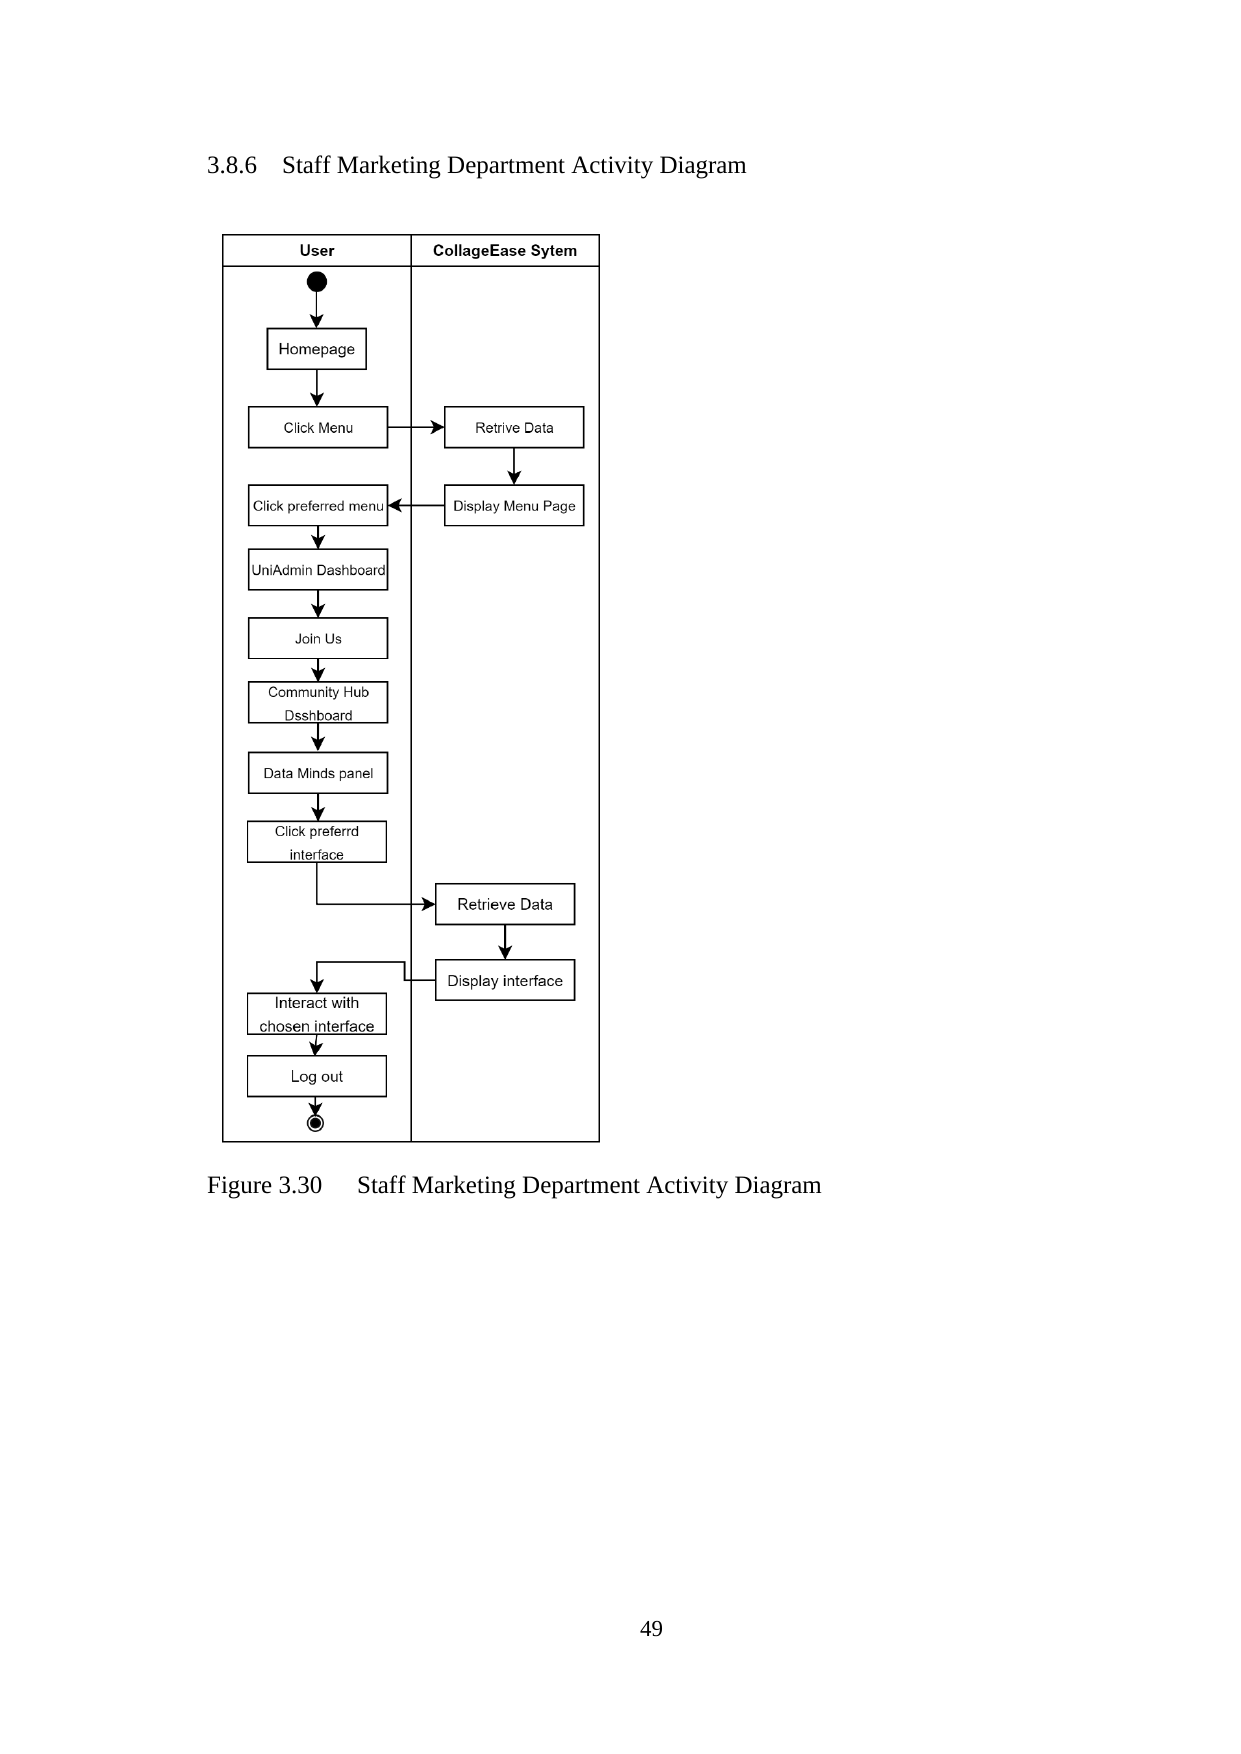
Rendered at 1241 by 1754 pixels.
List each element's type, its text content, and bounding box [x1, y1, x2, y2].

subtitle Staff Marketing Department Activity Diagram [207, 150, 1090, 179]
picture [206, 218, 617, 1158]
